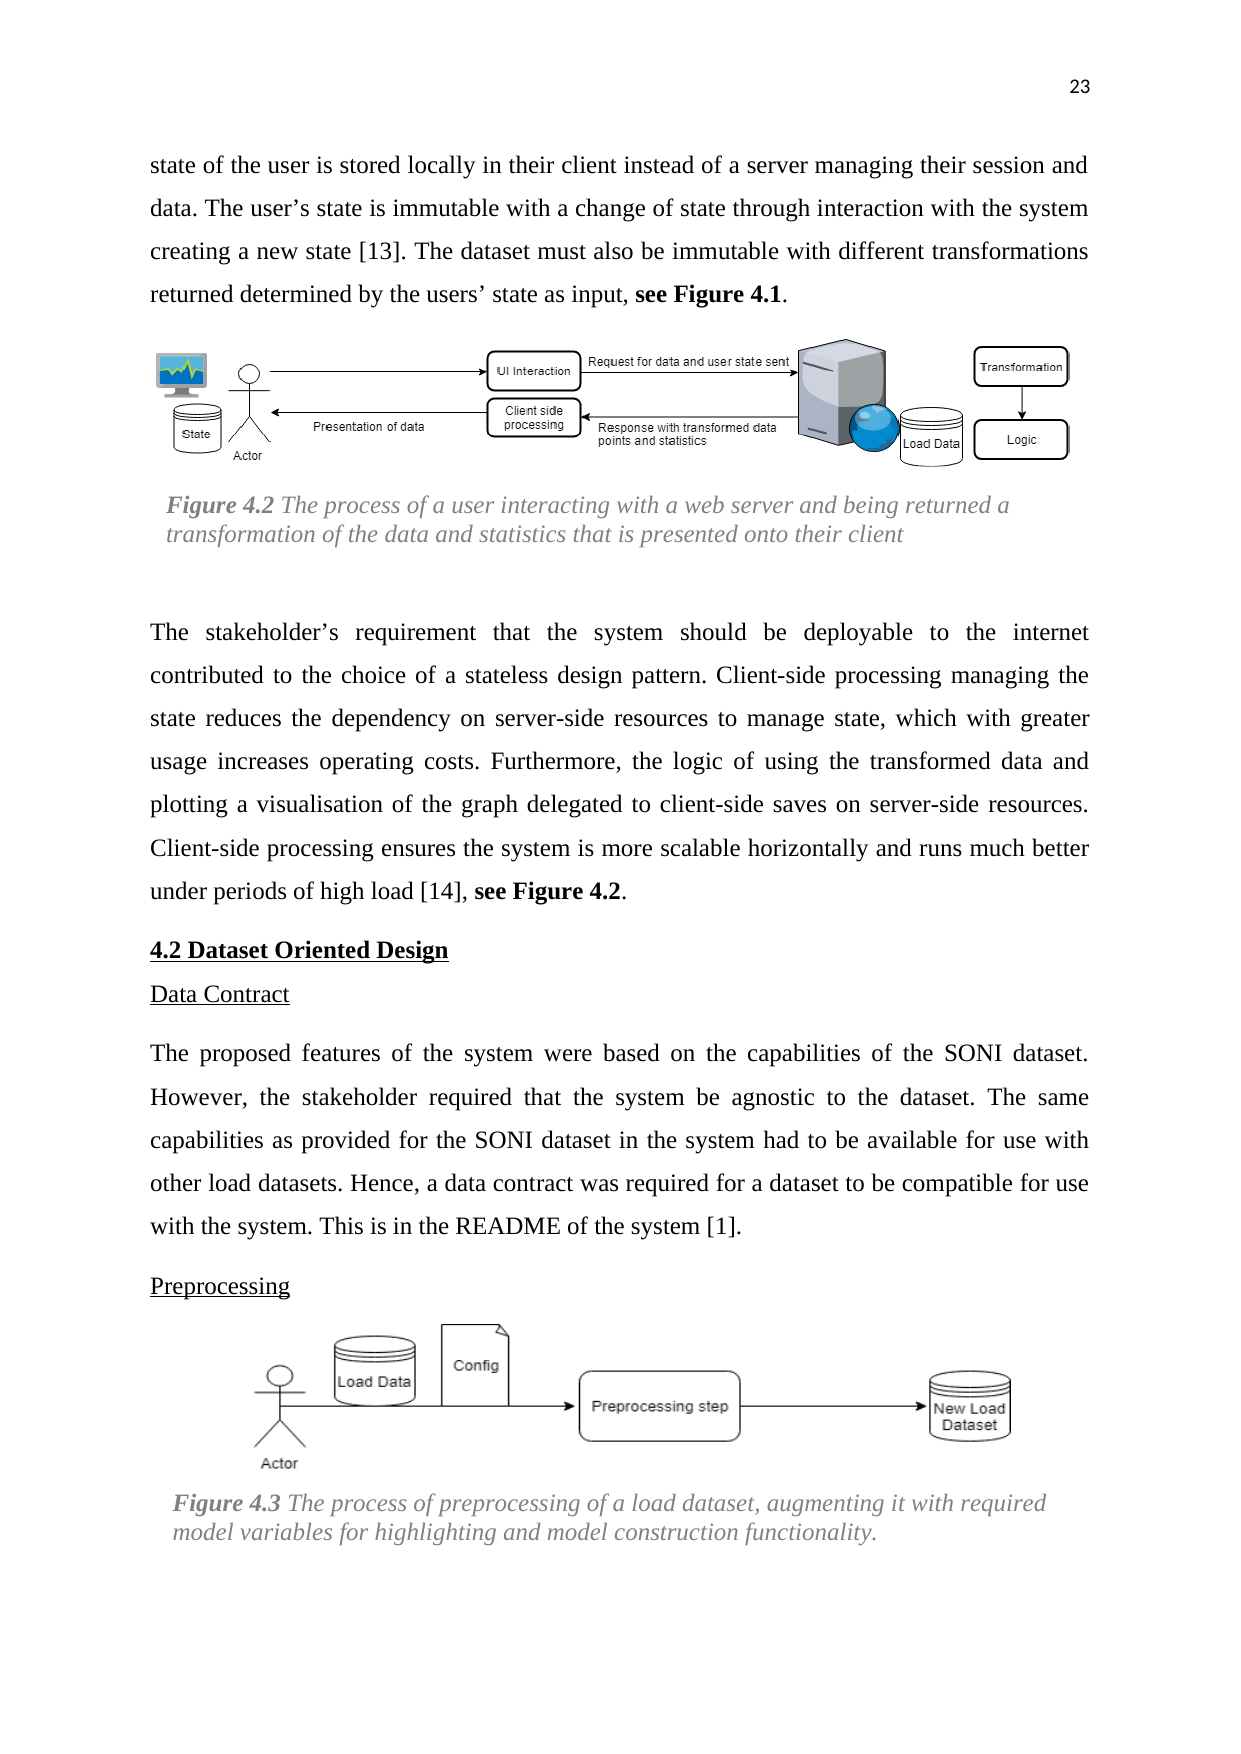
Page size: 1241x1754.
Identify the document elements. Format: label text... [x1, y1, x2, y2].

text The proposed features of the system were based on the capabilities of the SONI dataset. However, the stakeholder required that the system be agnostic to the dataset. The same capabilities as provided for the SONI dataset in the system had to be available for use with other load datasets. Hence, a data contract was required for a dataset to be compatible for use with the system. This is in the README of the system [1]. [150, 1038, 1090, 1240]
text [150, 150, 1090, 308]
picture [254, 1324, 1011, 1471]
text The stakeholder’s requirement that the system should be deployable to the internet contributed to the choice of a stateless design pattern. Client-side processing managing the state reduces the dependency on server-side resources to manage state, which with greater usage increases operating costs. Furthermore, the logic of using the transformed data and plotting a visualisation of the graph delegated to client-side saves on server-side resources. Client-side processing ensures the system is more scalable horizontally and runs much better under periods of high load [14], see Figure 4.2. [150, 572, 1090, 904]
text Data Contract [150, 979, 1090, 1007]
text Preprocessing [150, 1271, 1090, 1299]
picture [156, 339, 1070, 467]
subtitle 4.2 Dataset Oriented Design [150, 936, 1090, 964]
